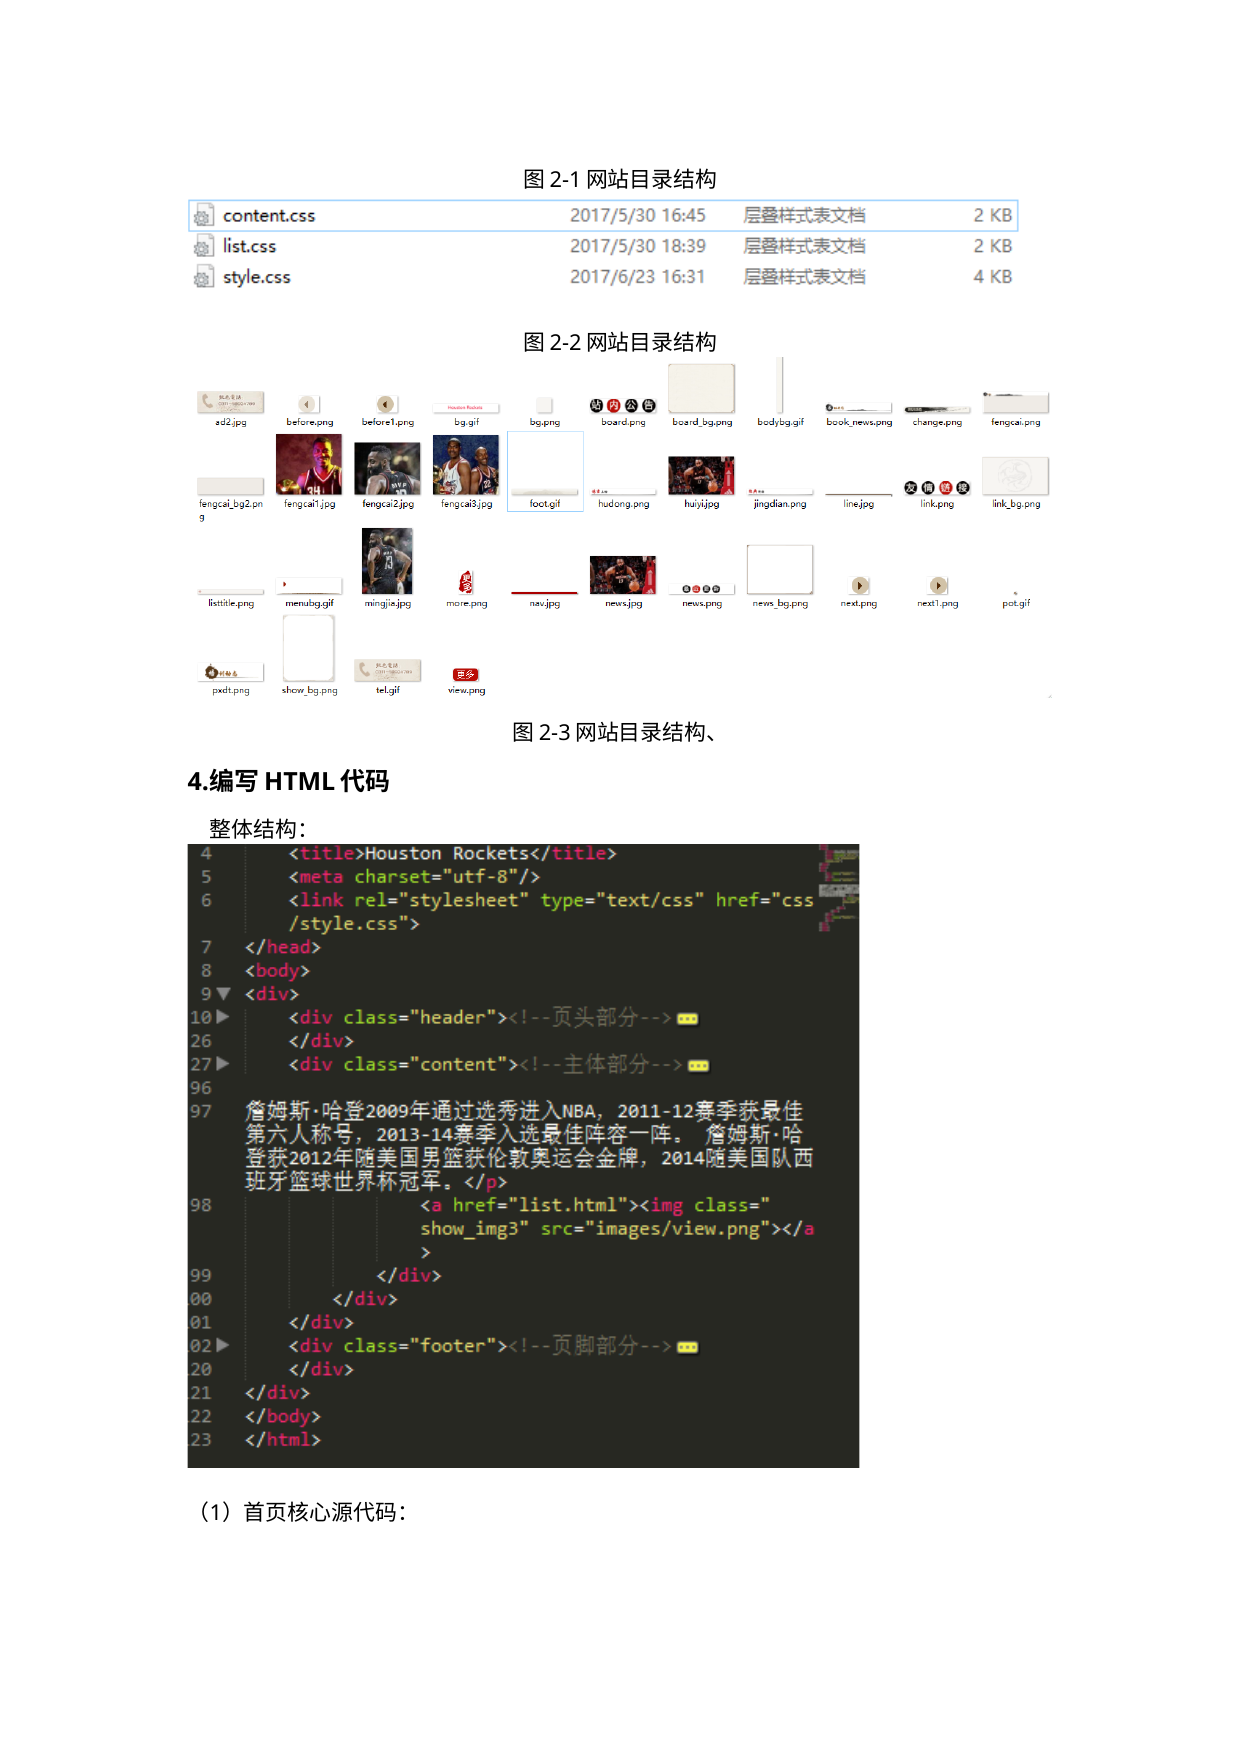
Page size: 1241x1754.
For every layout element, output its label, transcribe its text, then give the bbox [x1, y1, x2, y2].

text 整体结构： [187, 812, 1053, 844]
text 图2-3网站目录结构、 [187, 714, 1053, 747]
picture [187, 357, 1052, 698]
text 4.编写HTML代码 [187, 747, 1053, 812]
picture [187, 194, 1052, 311]
text （1）首页核心源代码： [187, 1494, 1053, 1527]
text 图2-2网站目录结构 [187, 324, 1053, 357]
picture [187, 844, 860, 1468]
text 图2-1网站目录结构 [187, 162, 1053, 194]
